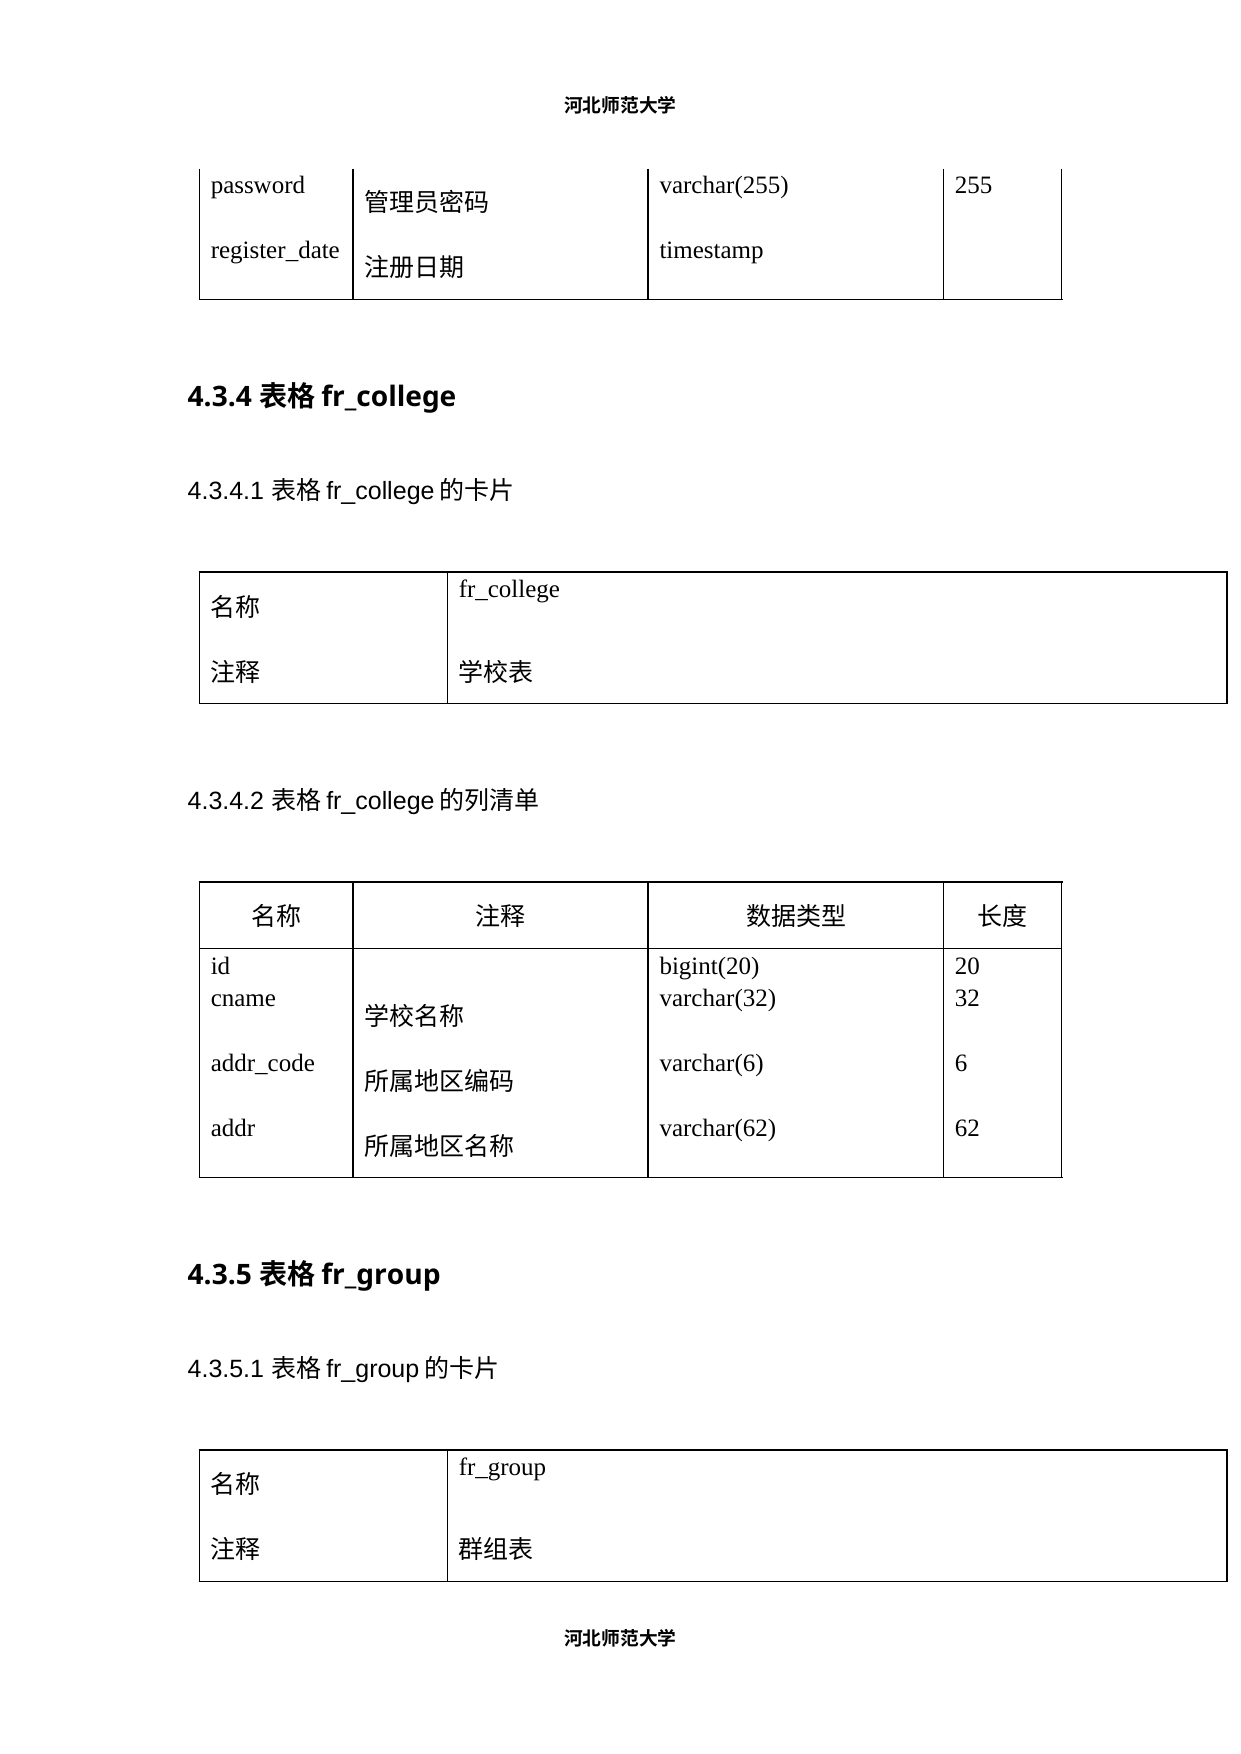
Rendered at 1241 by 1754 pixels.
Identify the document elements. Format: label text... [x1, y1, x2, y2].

subtitle 4.3.4.2 表格fr_college的列清单 [187, 766, 1053, 831]
table_cell register_date [200, 234, 352, 298]
table_header 长度 [944, 883, 1061, 947]
table_header 数据类型 [649, 883, 943, 947]
table_cell varchar(62) [649, 1112, 943, 1177]
table_cell addr_code [200, 1047, 352, 1112]
table_cell varchar(255) [649, 169, 943, 233]
table_cell 注释 [200, 638, 447, 703]
subtitle 4.3.4 表格fr_college [187, 362, 1053, 427]
table_cell varchar(6) [649, 1047, 943, 1112]
table_header fr_group [448, 1451, 1226, 1516]
table_header 名称 [200, 573, 447, 638]
table_header 注释 [354, 883, 647, 947]
table_cell 管理员密码 [354, 169, 647, 233]
table_cell [944, 234, 1061, 298]
table_cell 注册日期 [354, 234, 647, 298]
table_cell 6 [944, 1047, 1061, 1112]
table_cell 群组表 [448, 1516, 1226, 1581]
subtitle 4.3.5.1 表格fr_group的卡片 [187, 1334, 1053, 1399]
table_cell varchar(32) [649, 982, 943, 1047]
table_header fr_college [448, 573, 1226, 638]
table_cell 20 [944, 949, 1061, 982]
table_cell 62 [944, 1112, 1061, 1177]
table_cell 学校名称 [354, 982, 647, 1047]
table_cell 所属地区编码 [354, 1047, 647, 1112]
table_cell timestamp [649, 234, 943, 298]
table_cell id [200, 949, 352, 982]
table_header 名称 [200, 1451, 447, 1516]
table_cell addr [200, 1112, 352, 1177]
table_cell 注释 [200, 1516, 447, 1581]
table_cell 32 [944, 982, 1061, 1047]
subtitle 4.3.4.1 表格fr_college的卡片 [187, 456, 1053, 521]
table_cell bigint(20) [649, 949, 943, 982]
subtitle 4.3.5 表格fr_group [187, 1240, 1053, 1305]
table_cell 所属地区名称 [354, 1112, 647, 1177]
table_cell password [200, 169, 352, 233]
table_cell [354, 949, 647, 982]
table_cell cname [200, 982, 352, 1047]
table_cell 学校表 [448, 638, 1226, 703]
table_cell 255 [944, 169, 1061, 233]
table_header 名称 [200, 883, 352, 947]
